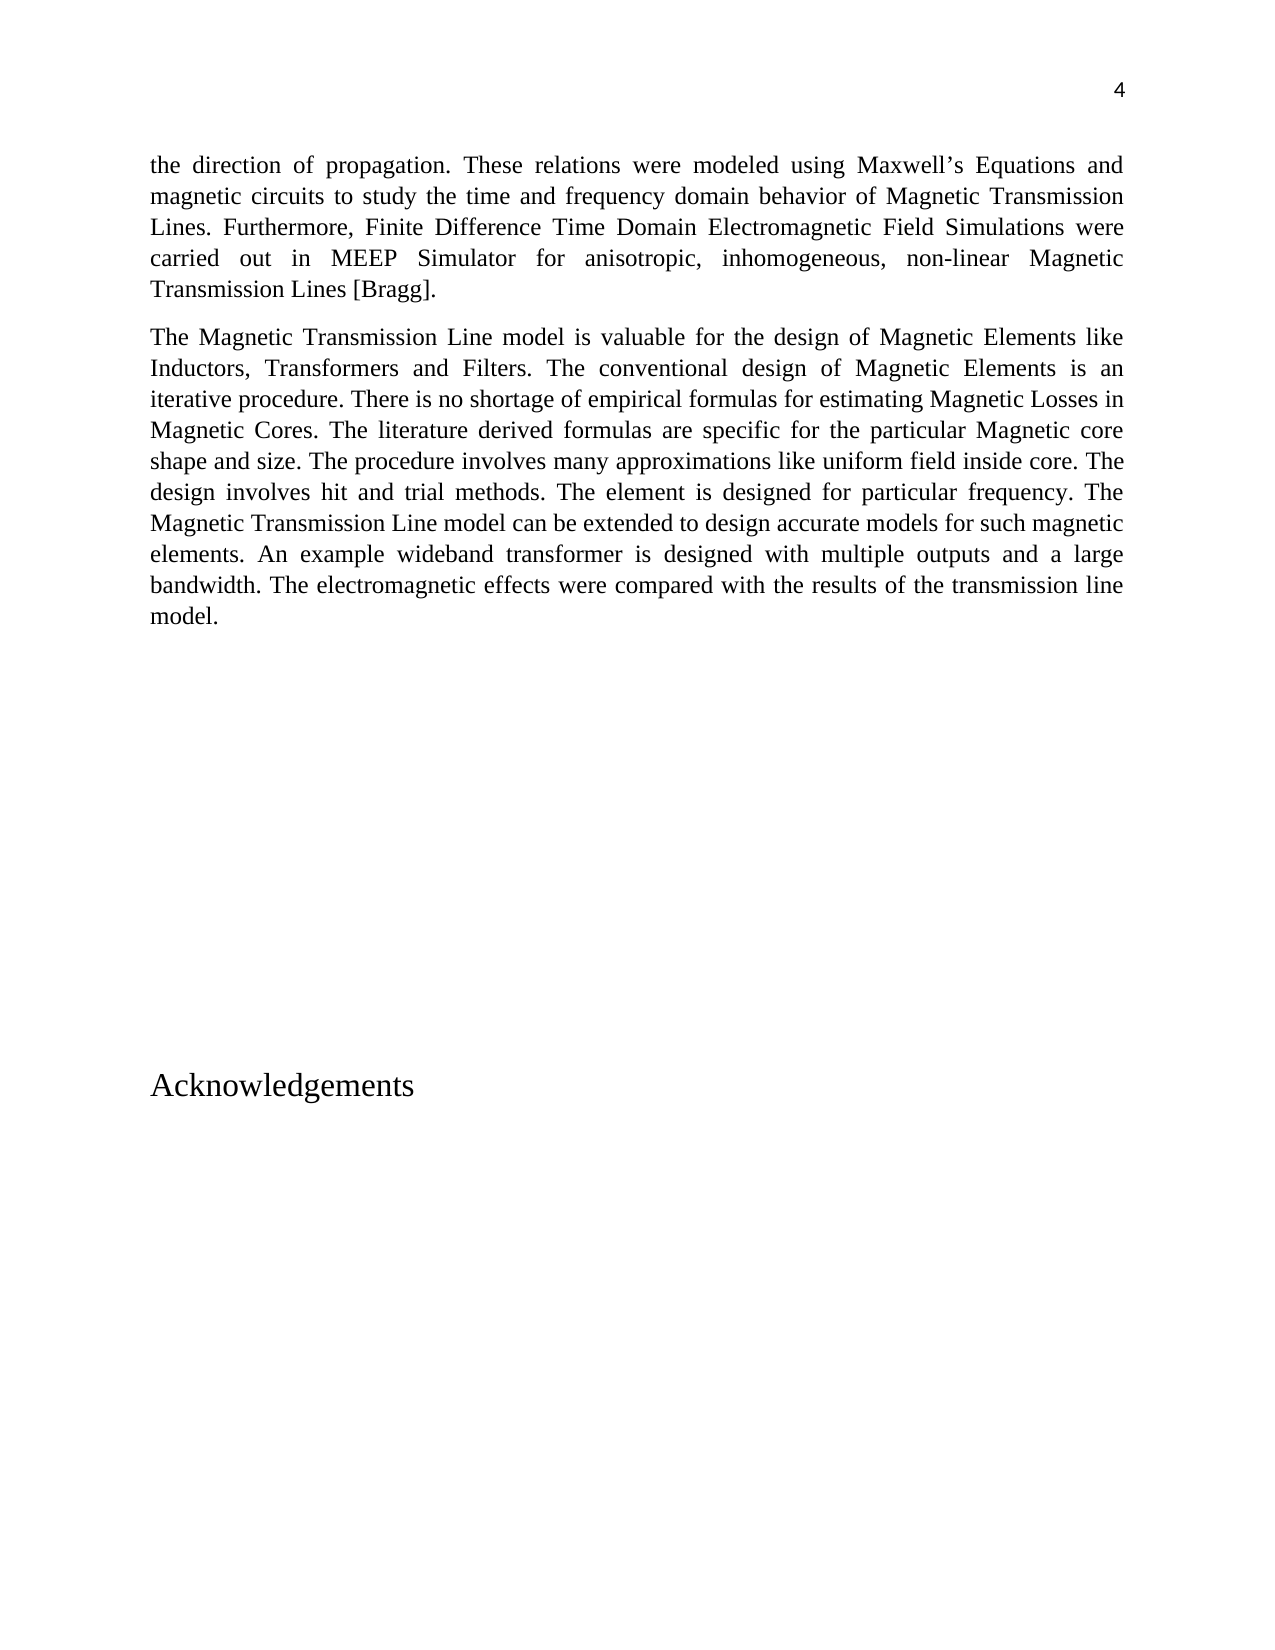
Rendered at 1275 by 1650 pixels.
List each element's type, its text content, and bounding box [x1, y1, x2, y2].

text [150, 150, 1125, 303]
subtitle Acknowledgements [150, 1065, 1125, 1103]
text The Magnetic Transmission Line model is valuable for the design of Magnetic Elements like Inductors, Transformers and Filters. The conventional design of Magnetic Elements is an iterative procedure. There is no shortage of empirical formulas for estimating Magnetic Losses in Magnetic Cores. The literature derived formulas are specific for the particular Magnetic core shape and size. The procedure involves many approximations like uniform field inside core. The design involves hit and trial methods. The element is designed for particular frequency. The Magnetic Transmission Line model can be extended to design accurate models for such magnetic elements. An example wideband transformer is designed with multiple outputs and a large bandwidth. The electromagnetic effects were compared with the results of the transmission line model. [150, 322, 1125, 630]
